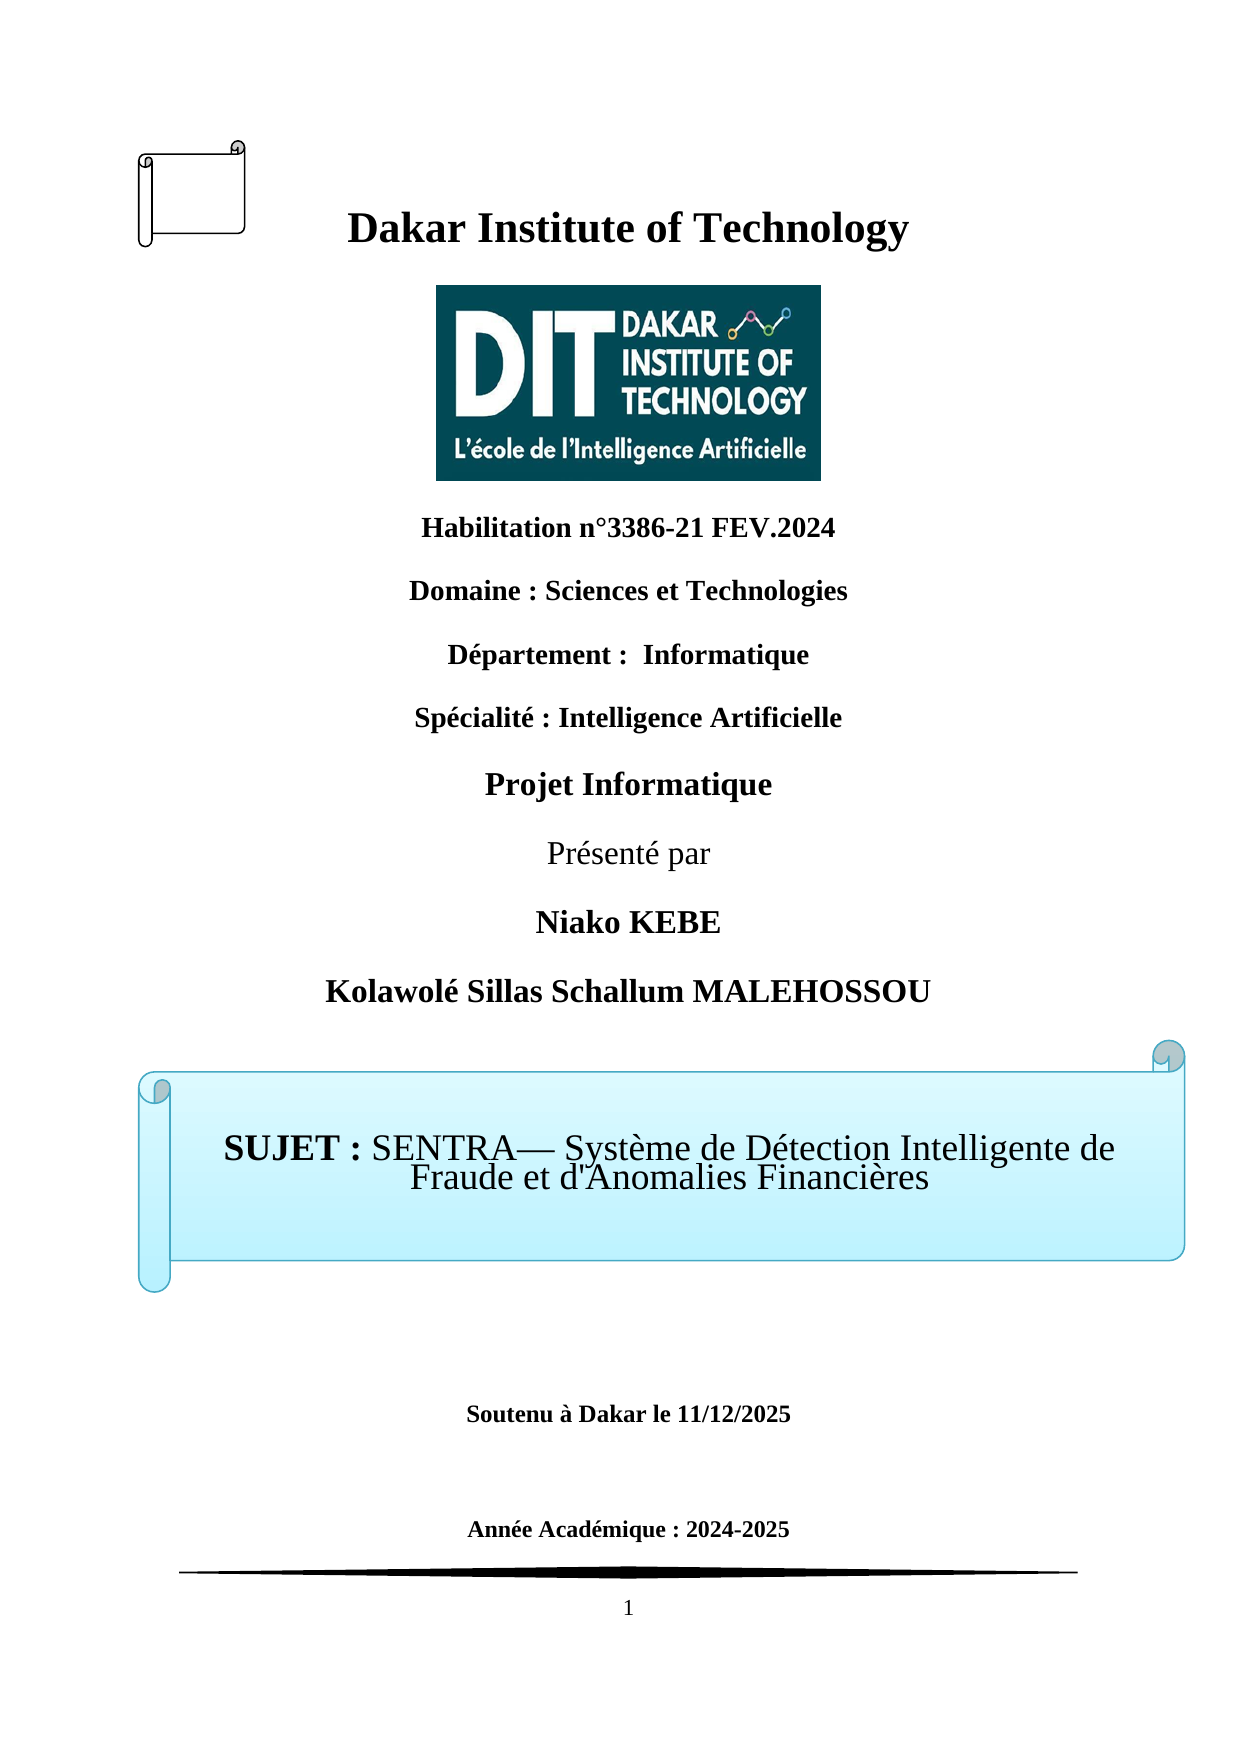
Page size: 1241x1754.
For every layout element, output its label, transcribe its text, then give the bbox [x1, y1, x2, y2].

text Projet Informatique [139, 764, 1117, 802]
text Spécialité : Intelligence Artificielle [139, 701, 1117, 734]
text Kolawolé Sillas Schallum MALEHOSSOU [139, 971, 1117, 1009]
text Domaine : Sciences et Technologies [139, 573, 1117, 607]
text Niako KEBE [139, 902, 1117, 941]
text Département : Informatique [139, 637, 1117, 671]
picture [436, 285, 821, 481]
text Présenté par [139, 833, 1117, 871]
text Soutenu à Dakar le 11/12/2025 [139, 1399, 1117, 1428]
text Année Académique : 2024-2025 [139, 1516, 1117, 1543]
text Dakar Institute of Technology [139, 202, 1117, 252]
text Habilitation n°3386-21 FEV.2024 [139, 510, 1117, 543]
